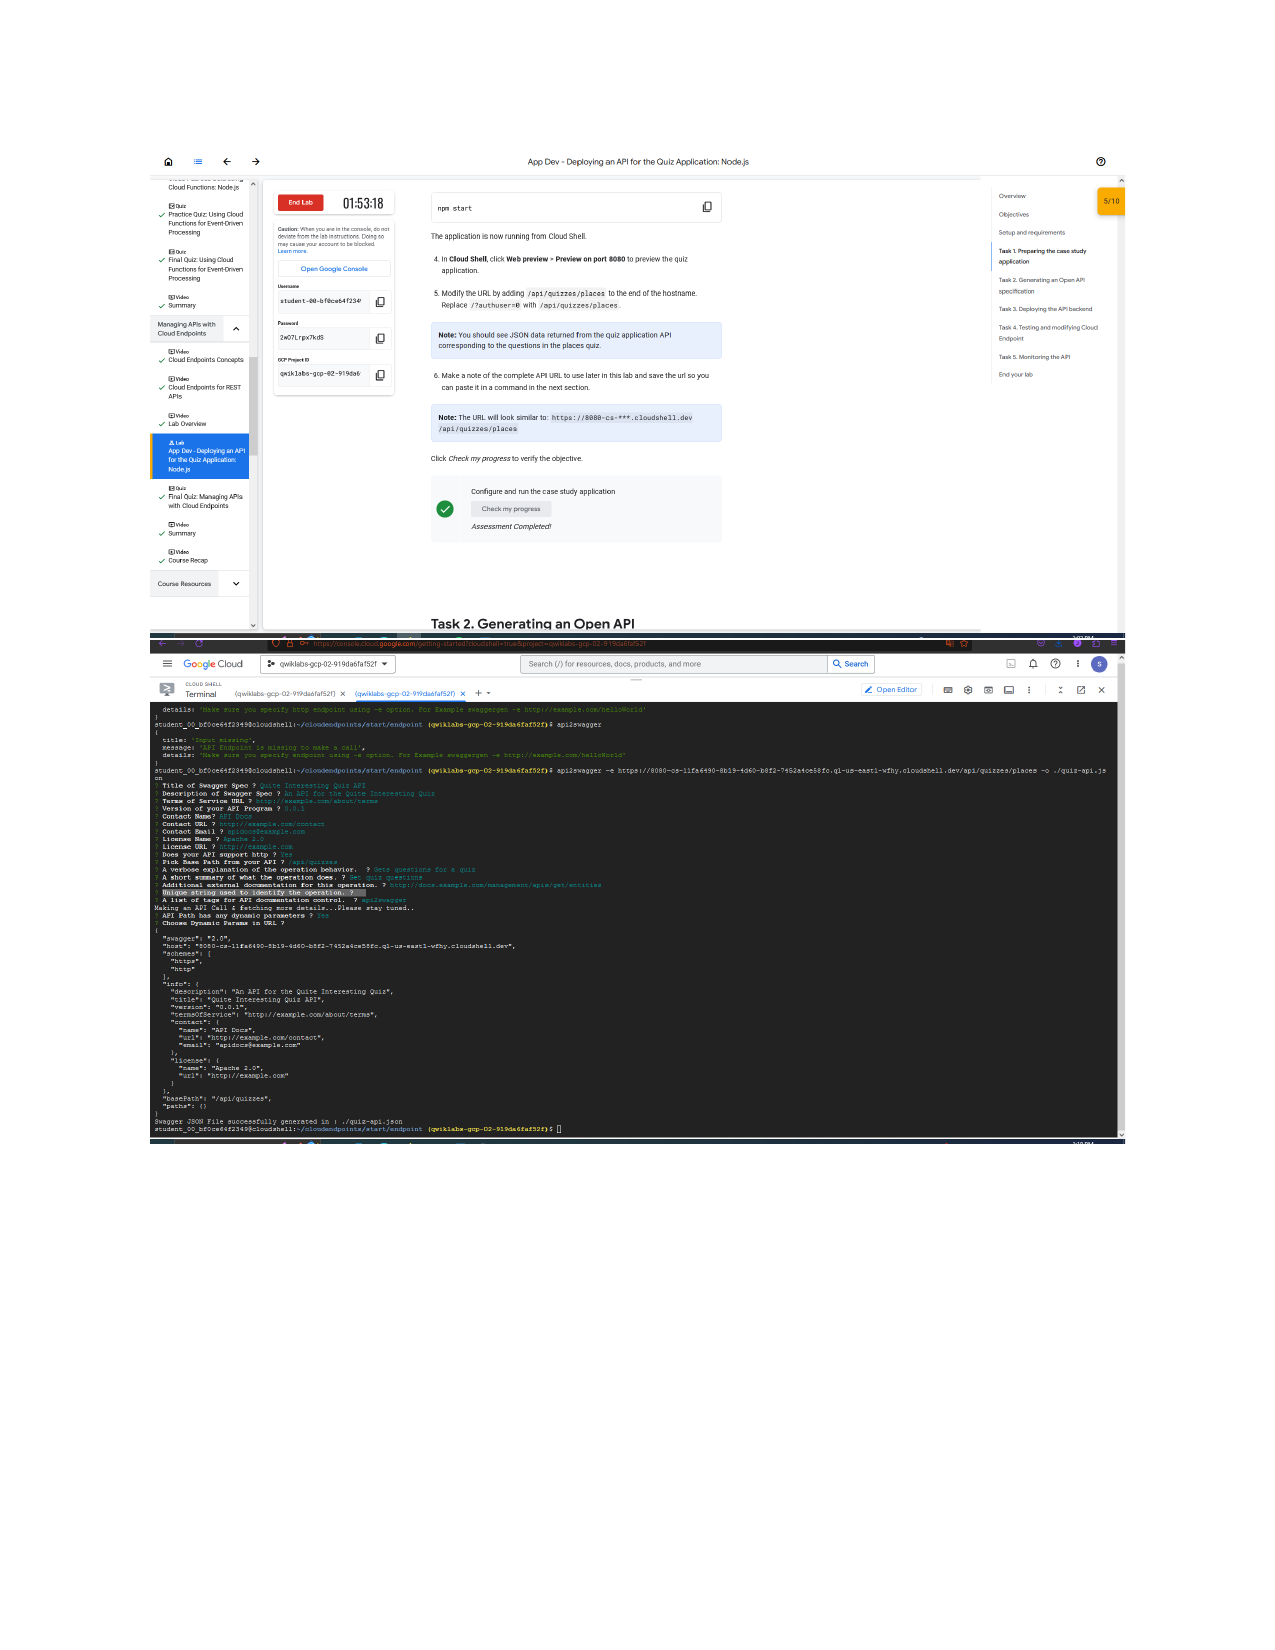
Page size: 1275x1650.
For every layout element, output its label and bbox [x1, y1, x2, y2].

picture [150, 640, 1125, 1144]
picture [150, 150, 1125, 638]
